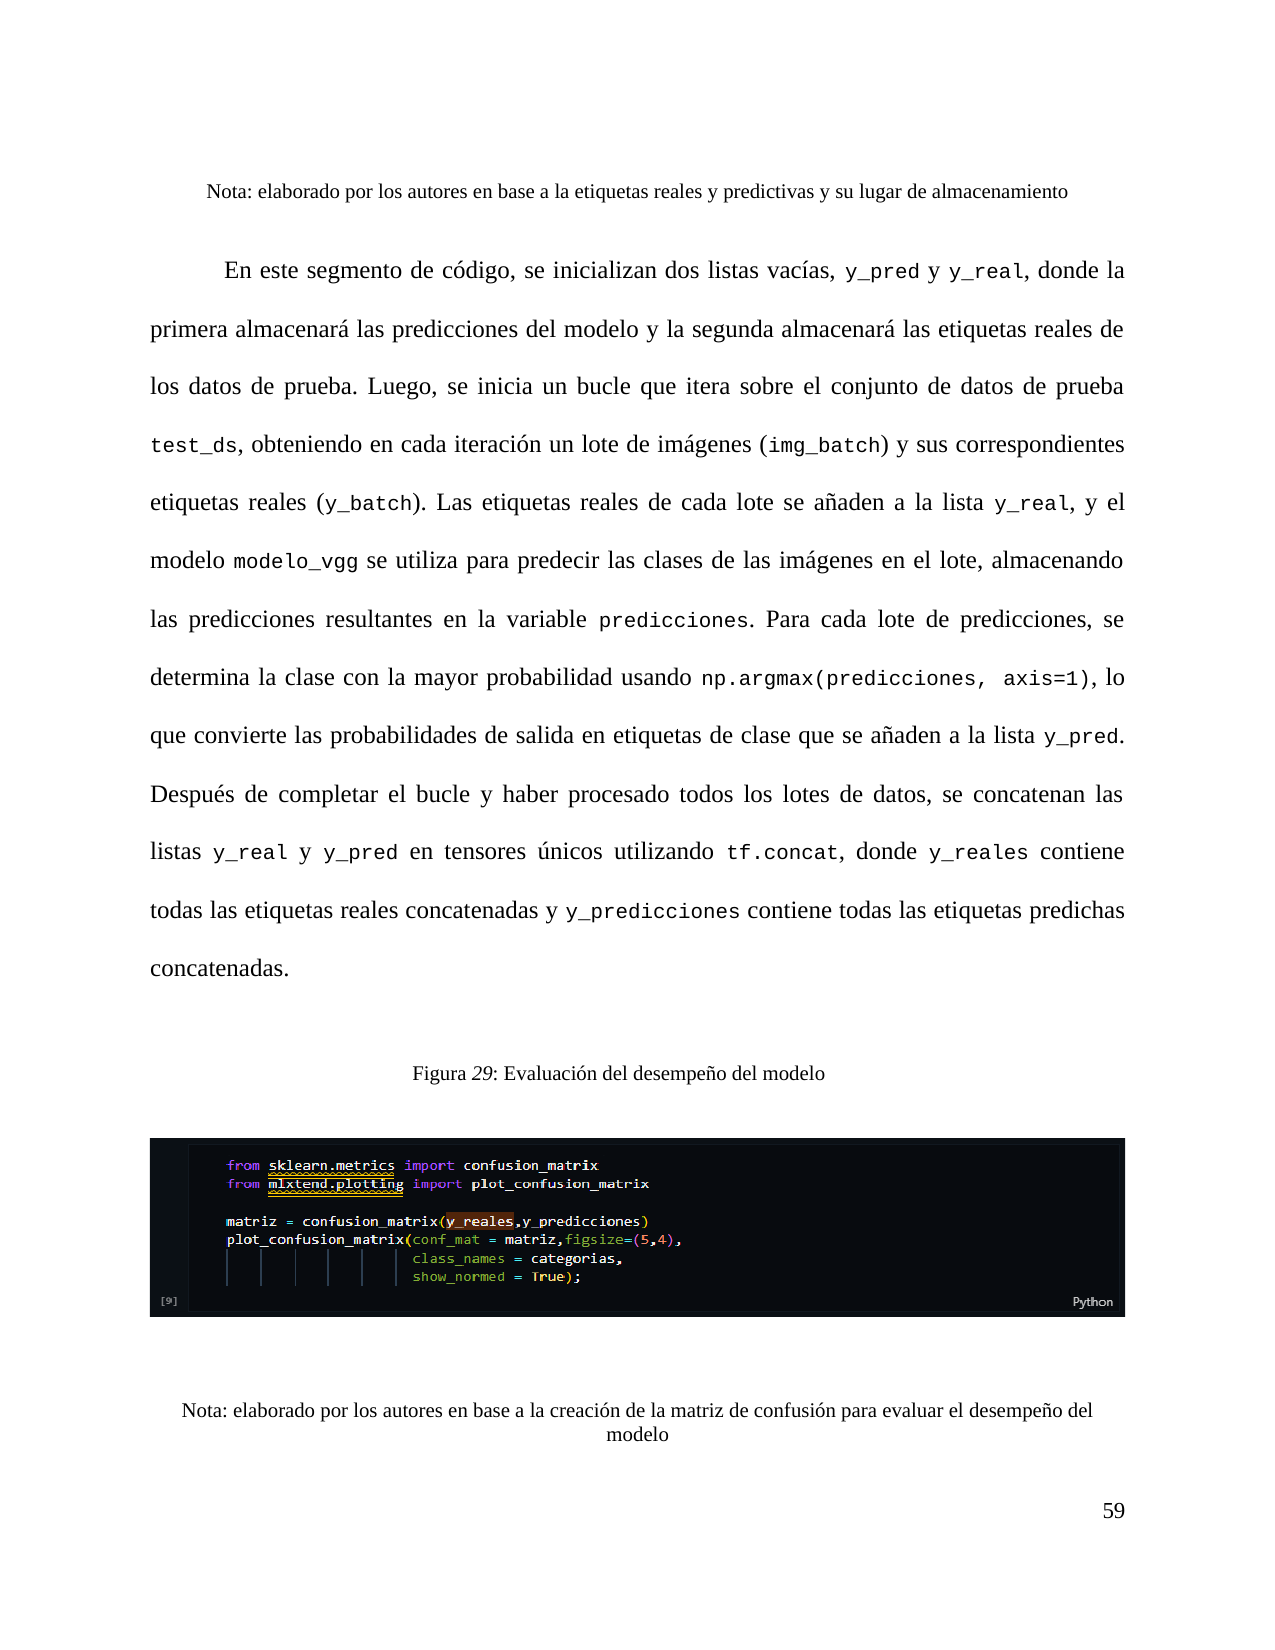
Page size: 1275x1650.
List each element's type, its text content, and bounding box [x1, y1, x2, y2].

text En este segmento de código, se inicializan dos listas vacías, y_pred y y_real, donde la primera almacenará las predicciones del modelo y la segunda almacenará las etiquetas reales de los datos de prueba. Luego, se inicia un bucle que itera sobre el conjunto de datos de prueba test_ds, obteniendo en cada iteración un lote de imágenes (img_batch) y sus correspondientes etiquetas reales (y_batch). Las etiquetas reales de cada lote se añaden a la lista y_real, y el modelo modelo_vgg se utiliza para predecir las clases de las imágenes en el lote, almacenando las predicciones resultantes en la variable predicciones. Para cada lote de predicciones, se determina la clase con la mayor probabilidad usando np.argmax(predicciones, axis=1), lo que convierte las probabilidades de salida en etiquetas de clase que se añaden a la lista y_pred. Después de completar el bucle y haber procesado todos los lotes de datos, se concatenan las listas y_real y y_pred en tensores únicos utilizando tf.concat, donde y_reales contiene todas las etiquetas reales concatenadas y y_predicciones contiene todas las etiquetas predichas concatenadas. [150, 256, 1125, 982]
picture [149, 1138, 1125, 1317]
text Nota: elaborado por los autores en base a la etiquetas reales y predictivas y su lugar de almacenamiento [150, 179, 1125, 203]
text Nota: elaborado por los autores en base a la creación de la matriz de confusión para evaluar el desempeño del modelo [150, 1398, 1125, 1446]
